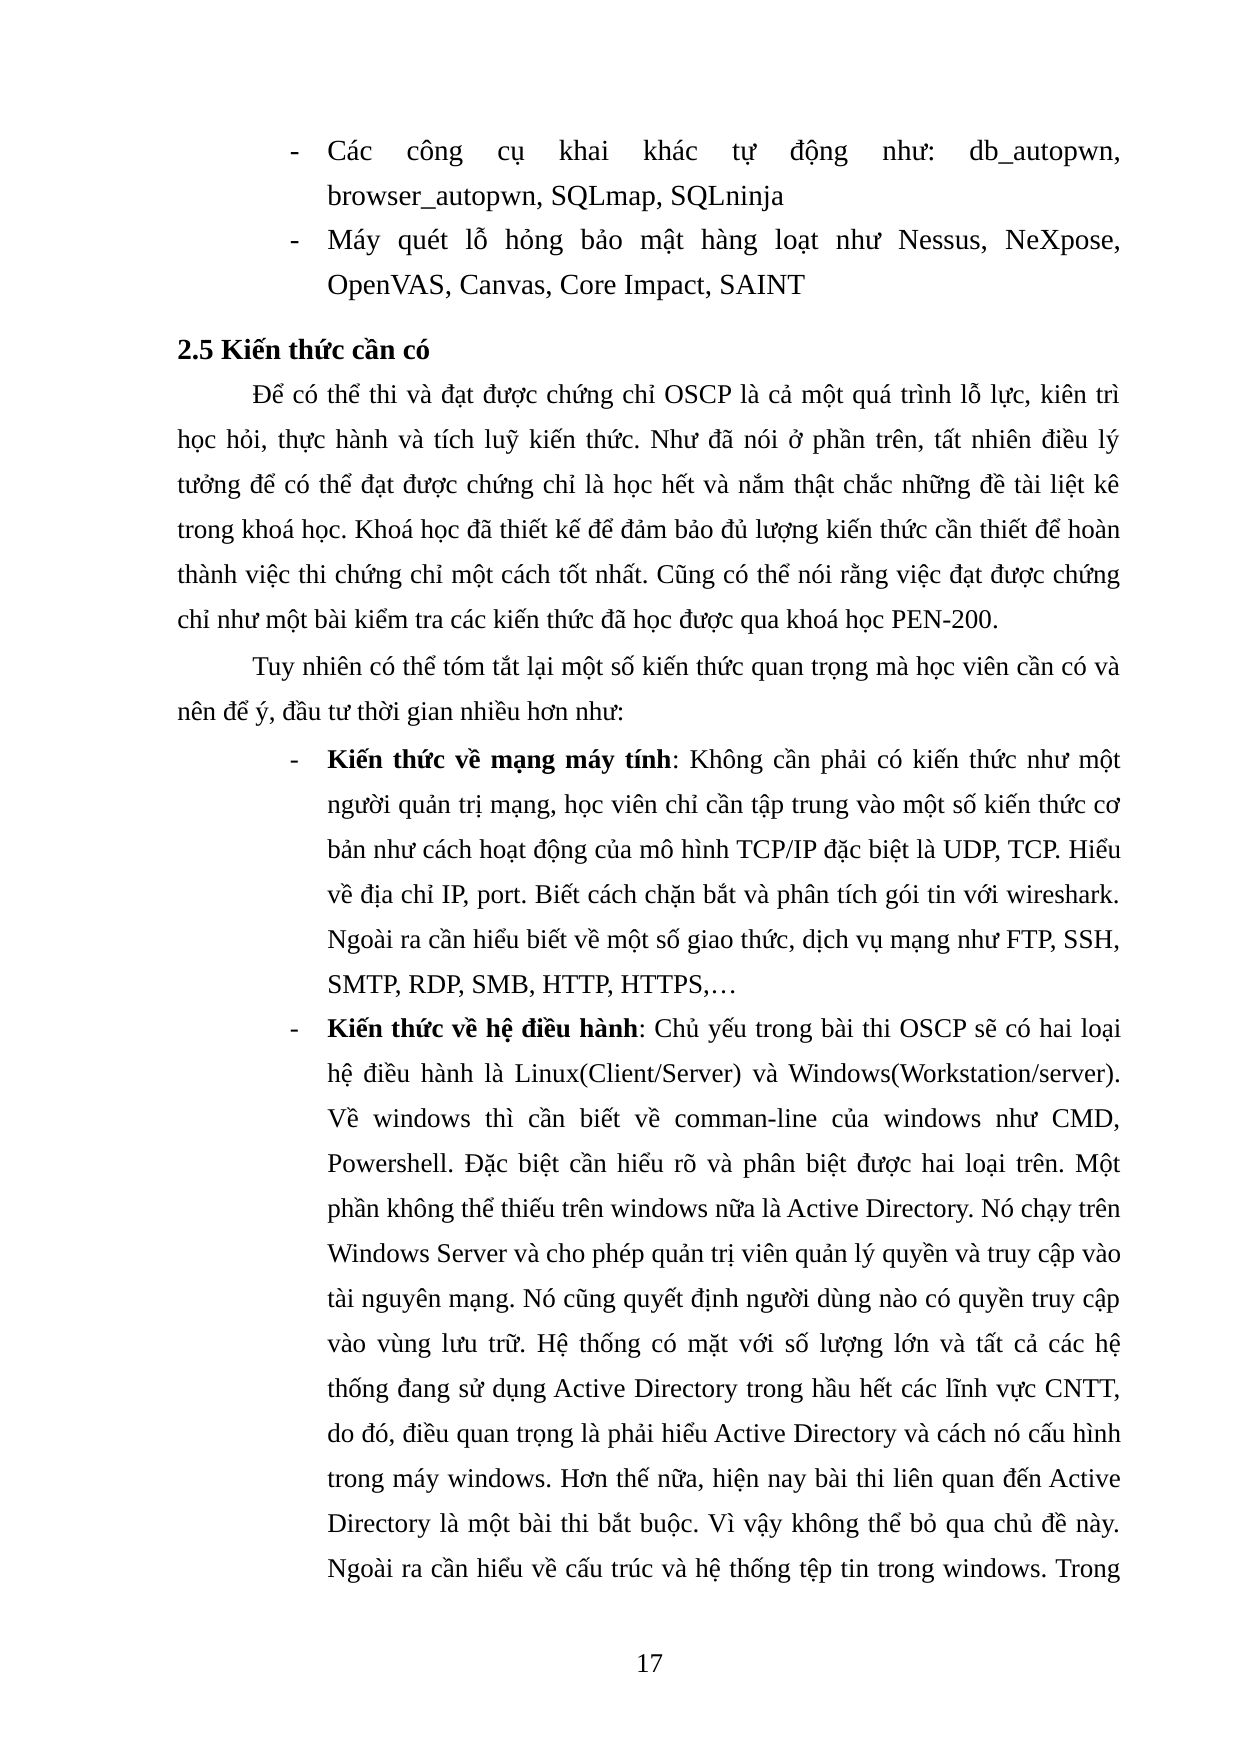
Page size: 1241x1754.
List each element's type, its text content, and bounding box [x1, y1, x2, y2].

text Để có thể thi và đạt được chứng chỉ OSCP là cả một quá trình lỗ lực, kiên trì học hỏi, thực hành và tích luỹ kiến thức. Như đã nói ở phần trên, tất nhiên điều lý tưởng để có thể đạt được chứng chỉ là học hết và nắm thật chắc những đề tài liệt kê trong khoá học. Khoá học đã thiết kế để đảm bảo đủ lượng kiến thức cần thiết để hoàn thành việc thi chứng chỉ một cách tốt nhất. Cũng có thể nói rằng việc đạt được chứng chỉ như một bài kiểm tra các kiến thức đã học được qua khoá học PEN-200. [177, 374, 1122, 637]
list Các công cụ khai khác tự động như: db_autopwn, browser_autopwn, SQLmap, SQLninja [289, 131, 1122, 214]
subtitle Kiến thức cần có [177, 330, 1122, 368]
list Kiến thức về mạng máy tính: Không cần phải có kiến thức như một người quản trị mạng, học viên chỉ cần tập trung vào một số kiến thức cơ bản như cách hoạt động của mô hình TCP/IP đặc biệt là UDP, TCP. Hiểu về địa chỉ IP, port. Biết cách chặn bắt và phân tích gói tin với wireshark. Ngoài ra cần hiểu biết về một số giao thức, dịch vụ mạng như FTP, SSH, SMTP, RDP, SMB, HTTP, HTTPS,… [289, 740, 1122, 1003]
list Máy quét lỗ hỏng bảo mật hàng loạt như Nessus, NeXpose, OpenVAS, Canvas, Core Impact, SAINT [289, 220, 1122, 303]
text Tuy nhiên có thể tóm tắt lại một số kiến thức quan trọng mà học viên cần có và nên để ý, đầu tư thời gian nhiều hơn như: [177, 647, 1122, 730]
